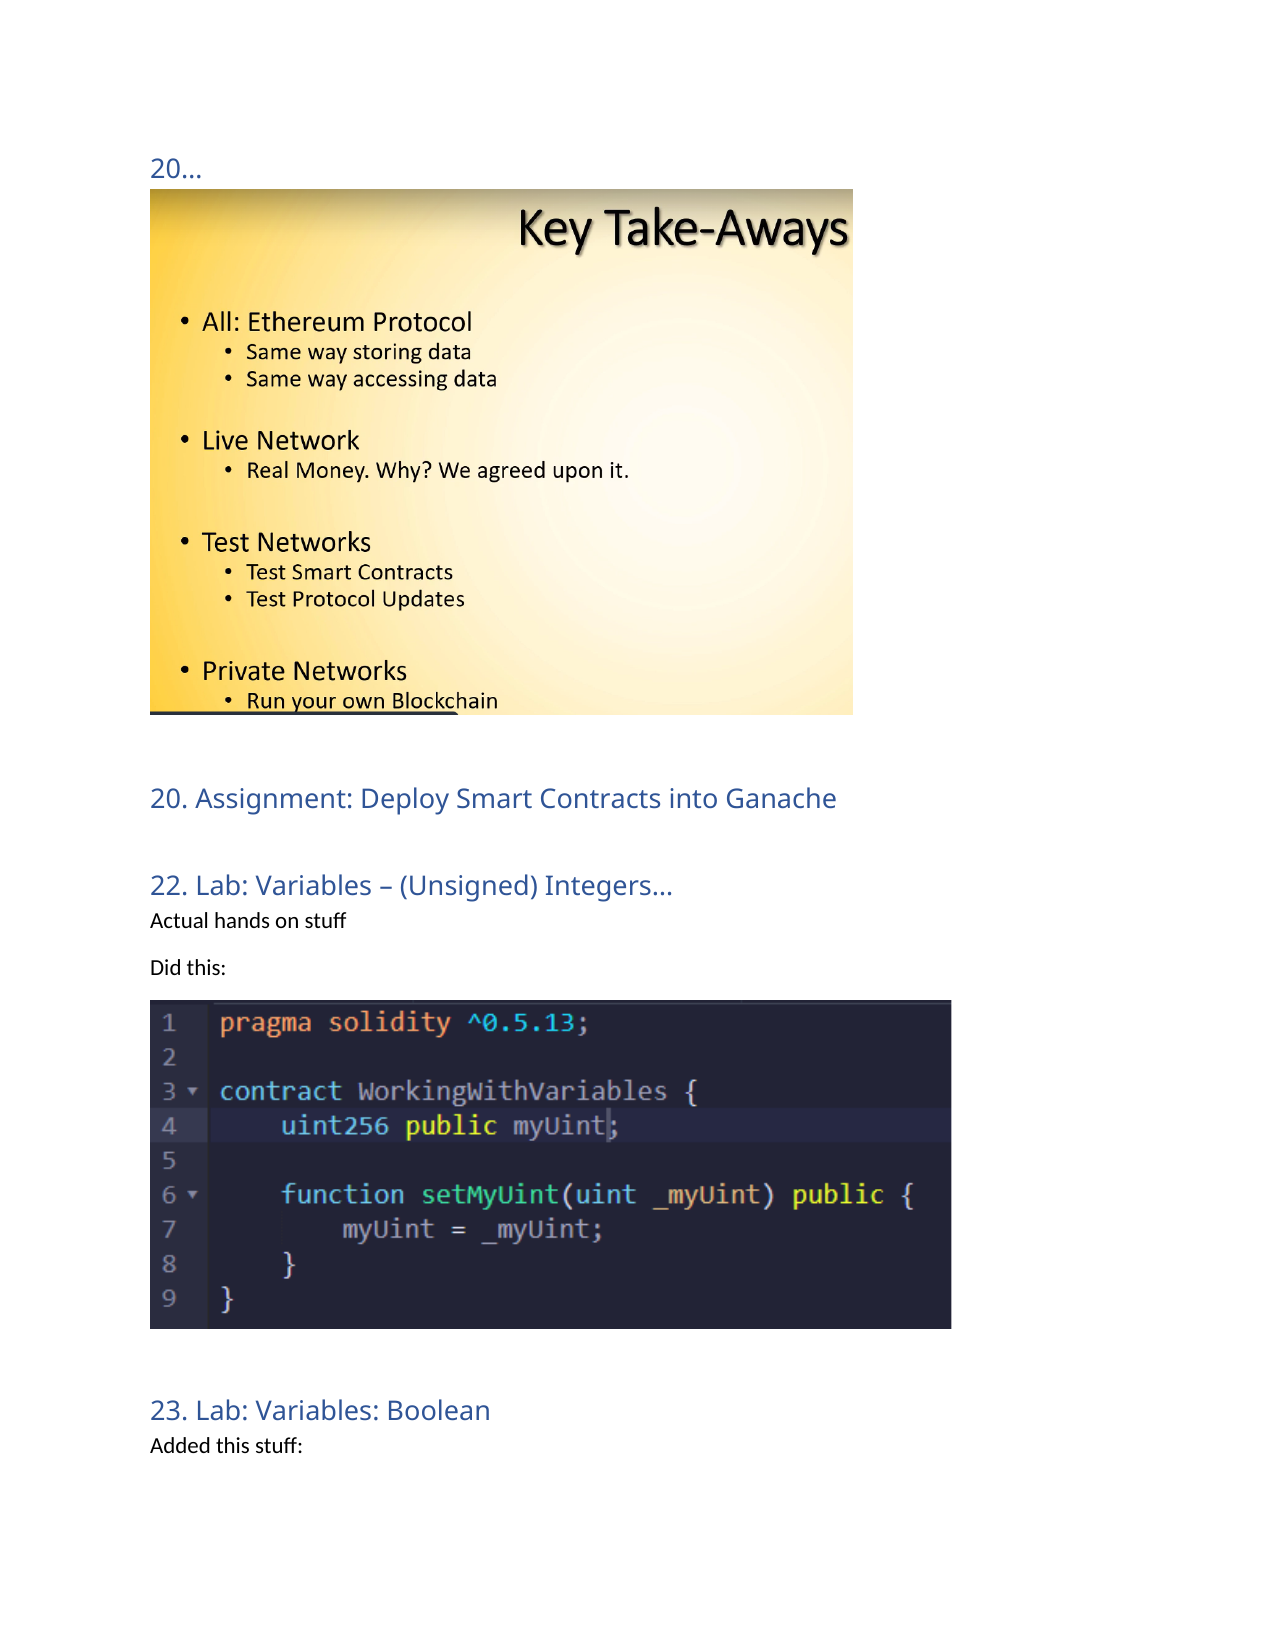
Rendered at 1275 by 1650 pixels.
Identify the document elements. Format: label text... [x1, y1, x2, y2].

text Did this: [150, 953, 1125, 981]
picture [150, 189, 853, 715]
subtitle 20… [150, 150, 1125, 187]
subtitle 20. Assignment: Deploy Smart Contracts into Ganache [150, 780, 1125, 817]
subtitle 22. Lab: Variables – (Unsigned) Integers… [150, 867, 1125, 903]
subtitle 23. Lab: Variables: Boolean [150, 1391, 1125, 1428]
text Added this stuff: [150, 1431, 1125, 1459]
text Actual hands on stuff [150, 906, 1125, 934]
picture [150, 1000, 952, 1329]
